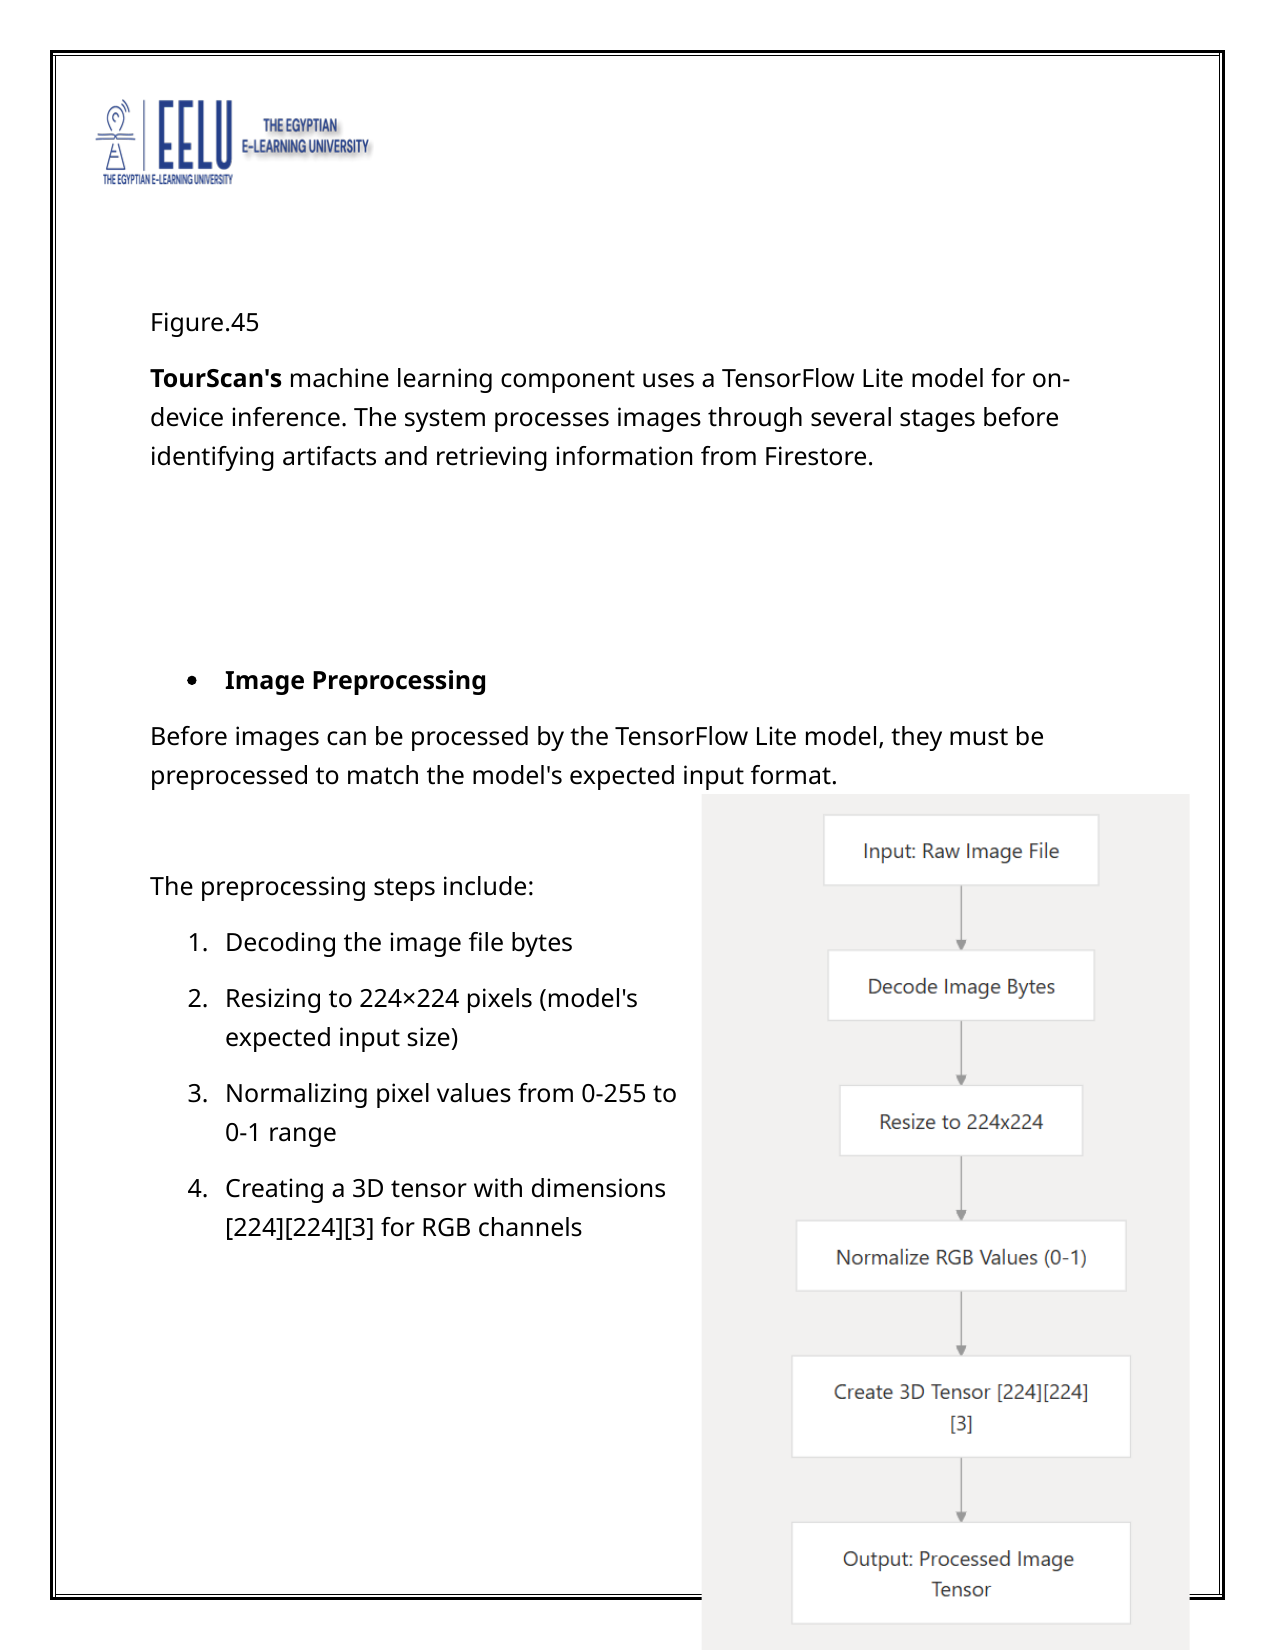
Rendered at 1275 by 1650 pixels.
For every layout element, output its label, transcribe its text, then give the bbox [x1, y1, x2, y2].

list Decoding the image file bytes [187, 925, 701, 959]
picture [80, 75, 374, 188]
text TourScan's machine learning component uses a TensorFlow Lite model for on-device inference. The system processes images through several stages before identifying artifacts and retrieving information from Firestore. [150, 361, 1125, 473]
list Image Preprocessing [187, 662, 1125, 696]
text Figure.45 [150, 305, 1125, 339]
text Before images can be processed by the TensorFlow Lite model, they must be preprocessed to match the model's expected input format. [150, 718, 1125, 791]
list Resizing to 224×224 pixels (model's expected input size) [187, 981, 701, 1054]
picture [701, 794, 1190, 1650]
text The preprocessing steps include: [150, 869, 701, 903]
list Creating a 3D tensor with dimensions [224][224][3] for RGB channels [187, 1171, 701, 1244]
list Normalizing pixel values from 0-255 to 0-1 range [187, 1076, 701, 1149]
